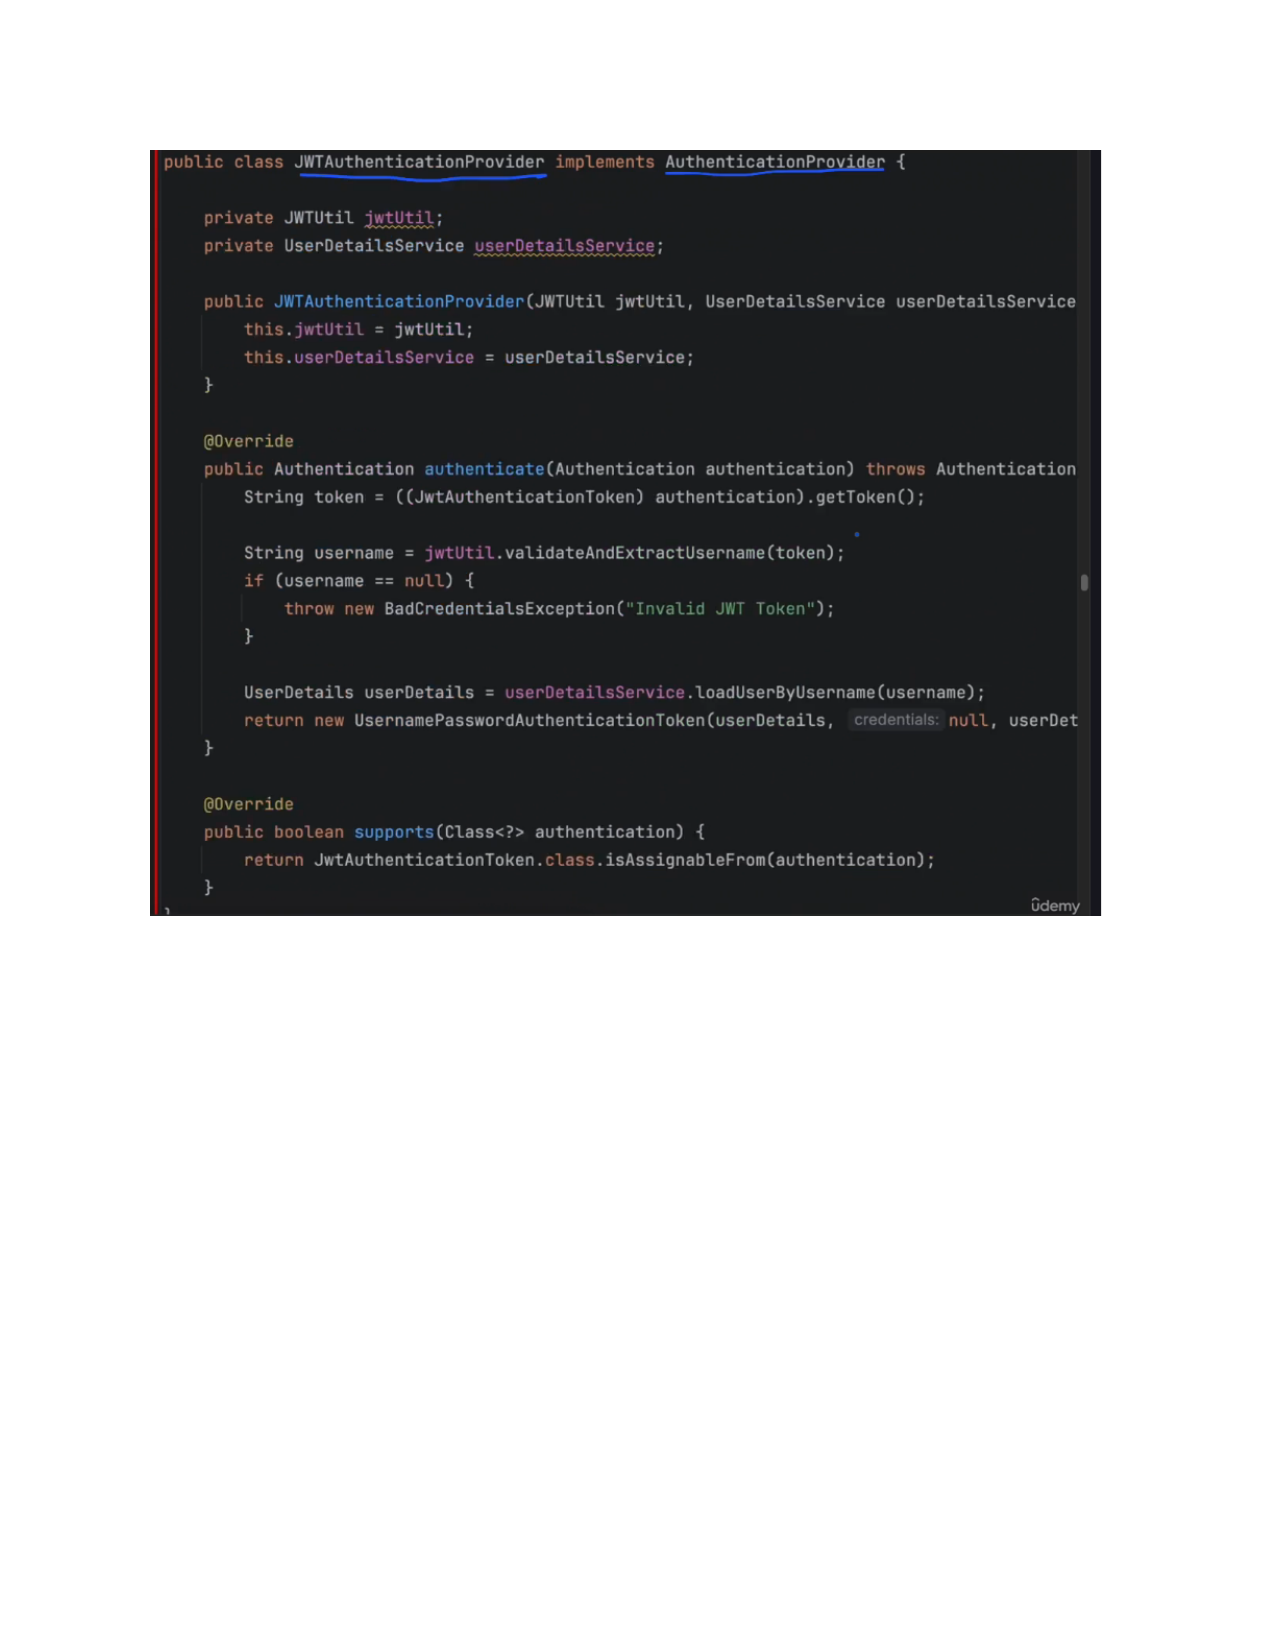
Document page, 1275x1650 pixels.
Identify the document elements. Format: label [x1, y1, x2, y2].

picture [150, 150, 1102, 916]
